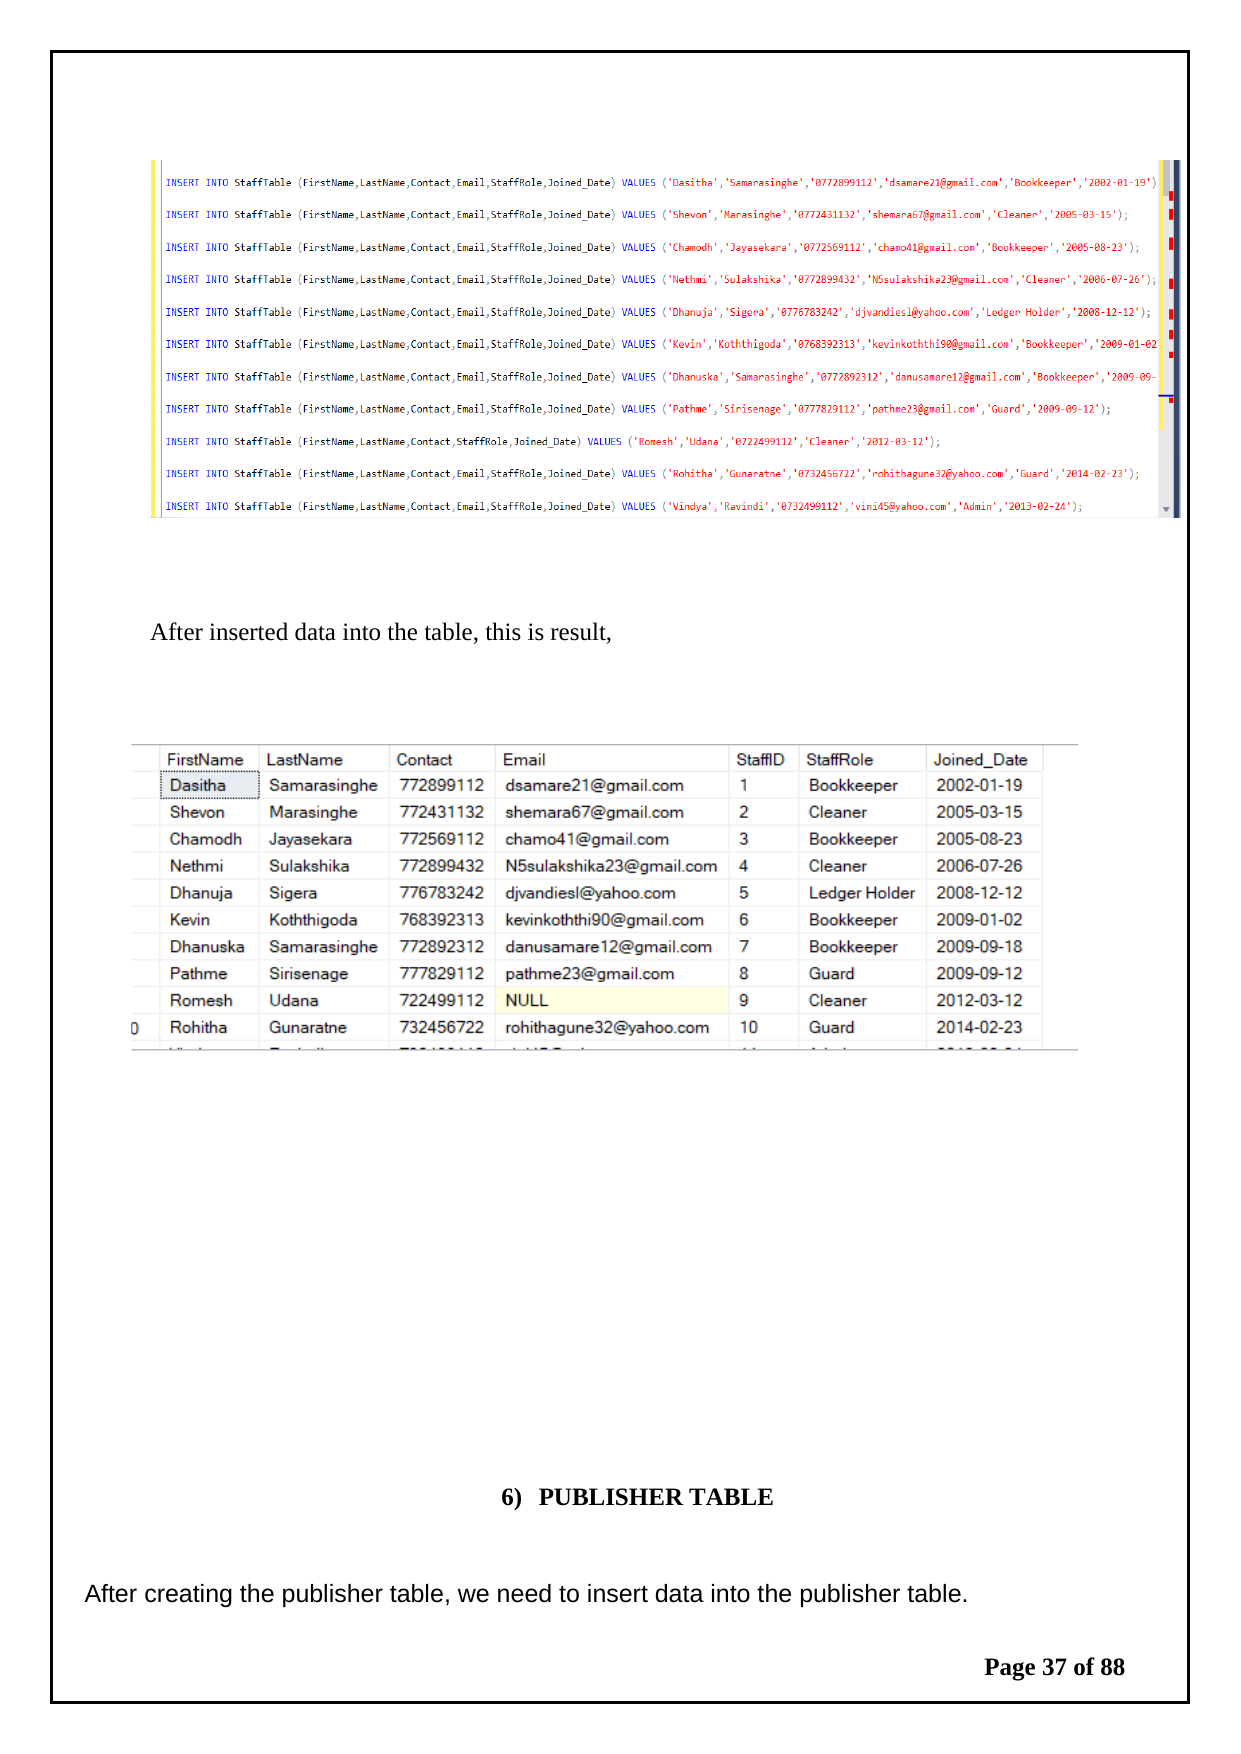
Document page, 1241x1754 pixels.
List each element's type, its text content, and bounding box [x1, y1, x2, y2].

text After creating the publisher table, we need to insert data into the publisher table. [84, 1579, 1125, 1608]
subtitle PUBLISHER TABLE [150, 1482, 1125, 1511]
picture [131, 744, 1079, 1052]
text After inserted data into the table, this is result, [84, 617, 1125, 646]
picture [150, 160, 1182, 518]
